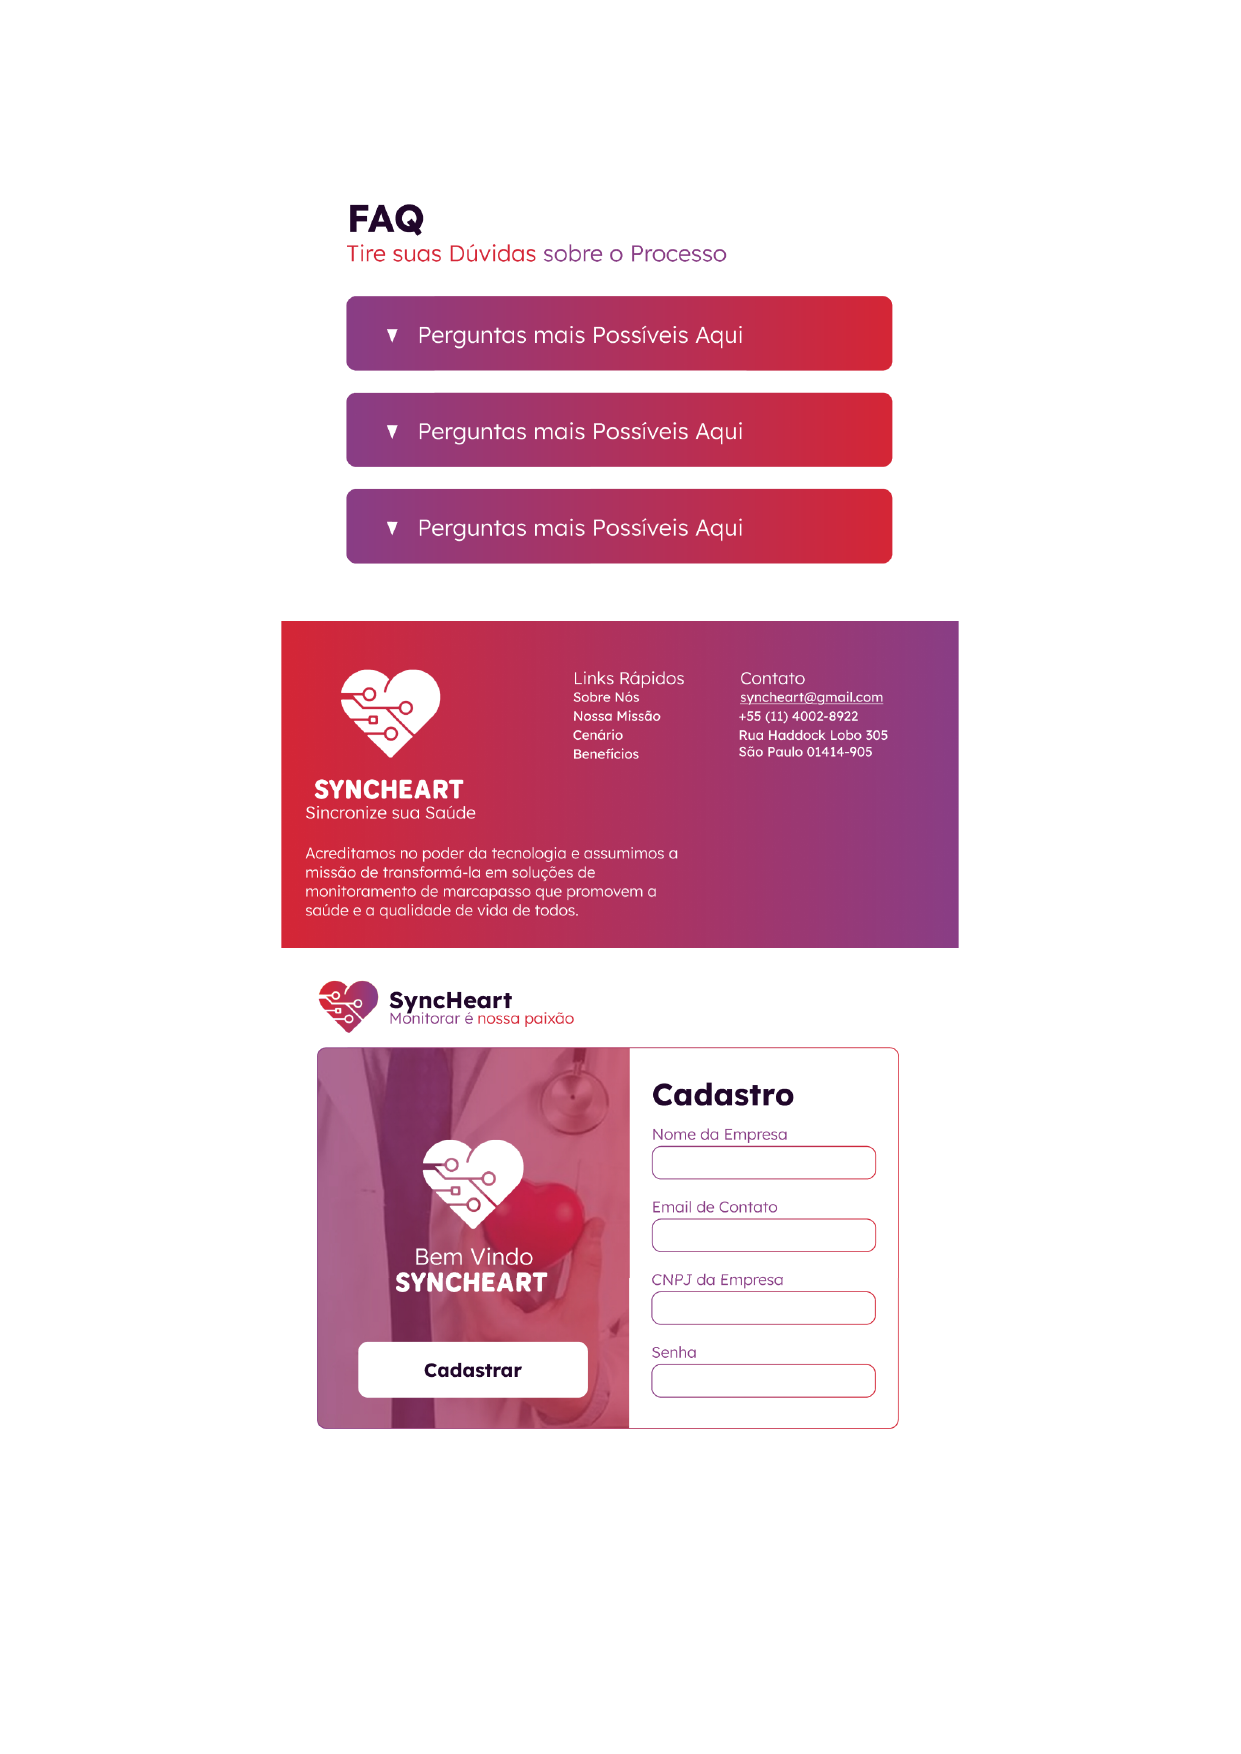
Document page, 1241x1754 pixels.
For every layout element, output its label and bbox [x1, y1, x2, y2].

picture [283, 147, 957, 602]
picture [276, 966, 964, 1433]
picture [281, 621, 959, 948]
